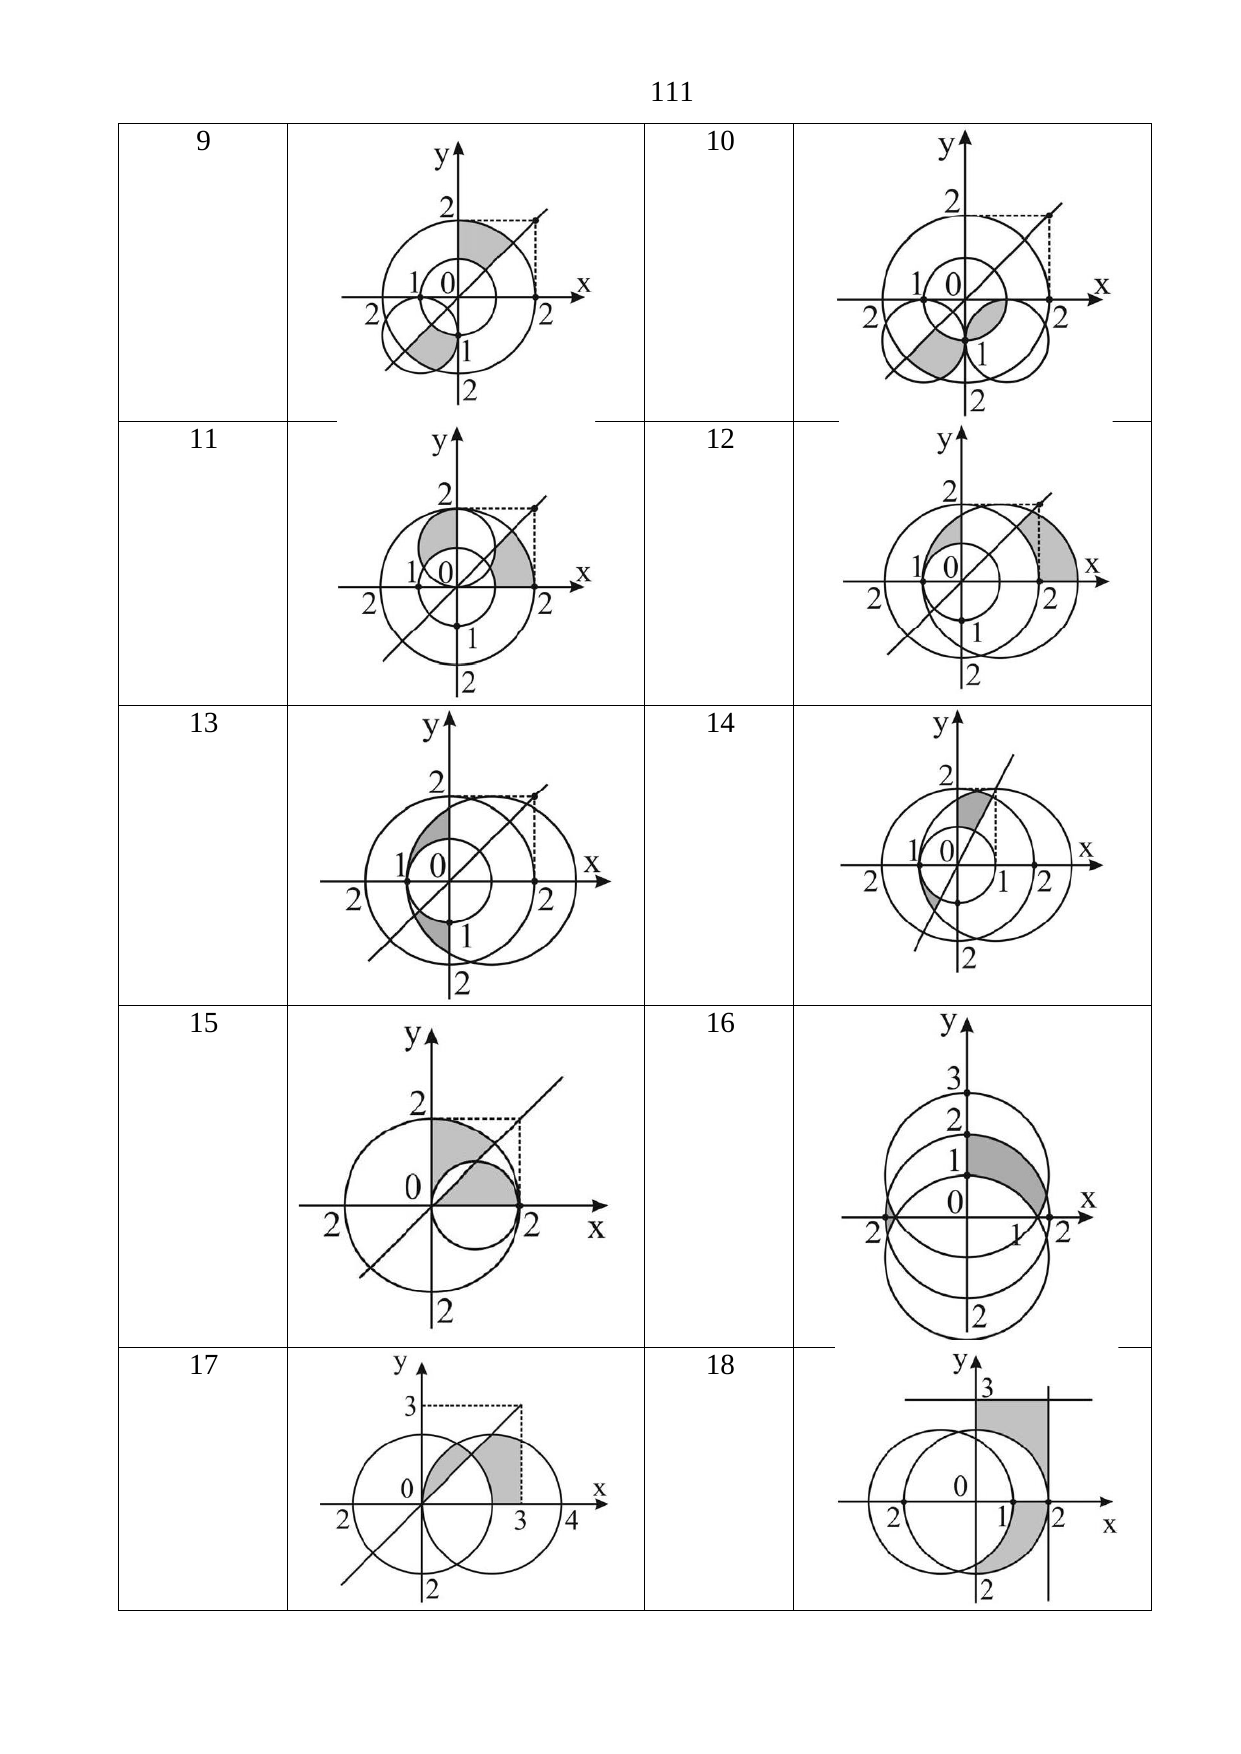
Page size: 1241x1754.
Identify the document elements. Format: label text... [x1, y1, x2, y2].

table_header [794, 124, 1151, 421]
table_cell 17 [119, 1348, 287, 1610]
table_cell [288, 706, 644, 1005]
table_cell [288, 1348, 644, 1610]
table_header [288, 124, 644, 421]
picture [835, 1347, 1119, 1606]
table_header 9 [119, 124, 287, 421]
picture [318, 706, 617, 1002]
table_cell [288, 422, 644, 705]
table_cell [794, 706, 1151, 1005]
picture [338, 137, 594, 409]
table_cell 12 [645, 422, 793, 705]
picture [837, 1006, 1102, 1344]
picture [839, 706, 1106, 973]
table_cell [794, 1006, 1151, 1347]
table_cell 15 [119, 1006, 287, 1347]
picture [298, 1018, 613, 1336]
picture [839, 421, 1113, 694]
table_cell 13 [119, 706, 287, 1005]
table_cell 16 [645, 1006, 793, 1347]
table_cell 11 [119, 422, 287, 705]
picture [337, 421, 596, 701]
table_cell [794, 422, 1151, 705]
table_cell [794, 1348, 1151, 1610]
table_cell [288, 1006, 644, 1347]
picture [320, 1352, 612, 1606]
table_header 10 [645, 124, 793, 421]
table_cell 18 [645, 1348, 793, 1610]
table_cell 14 [645, 706, 793, 1005]
picture [834, 124, 1114, 420]
